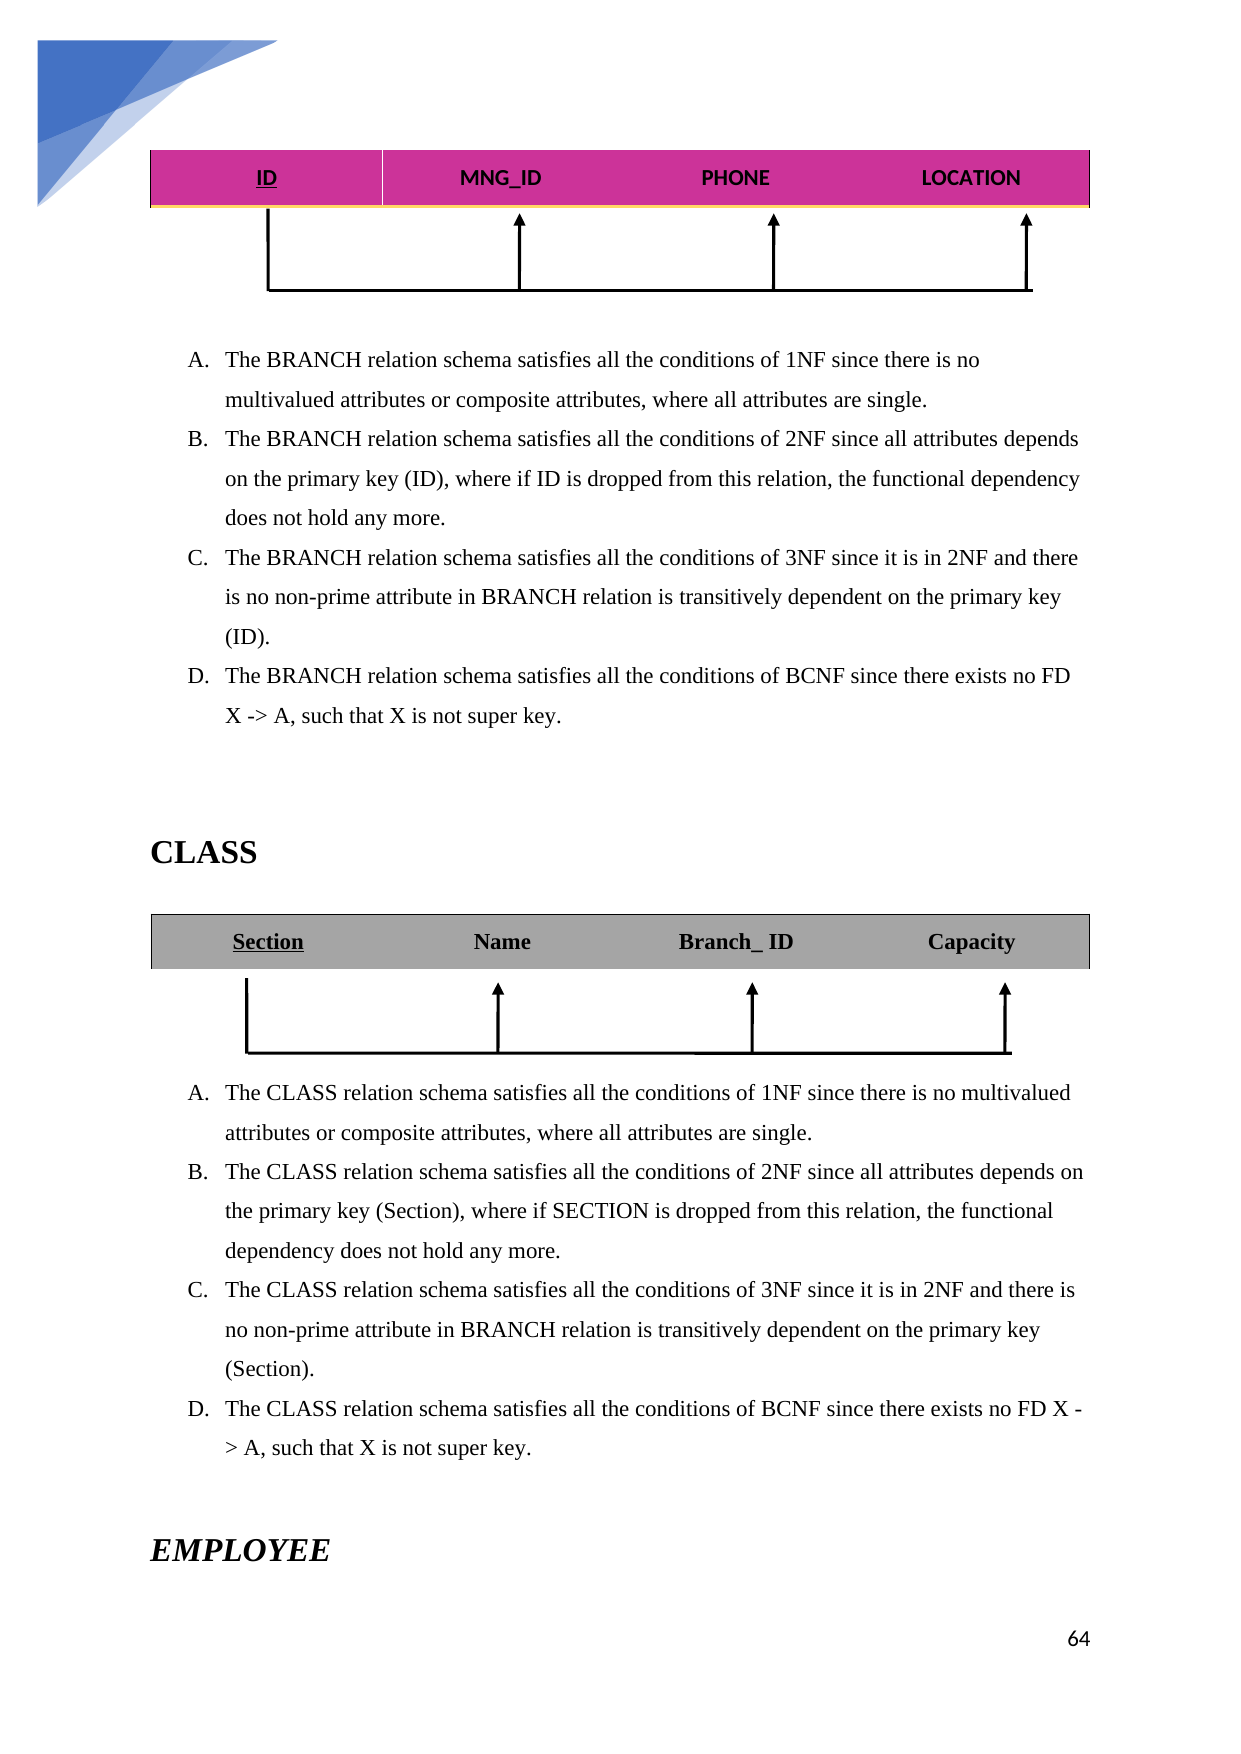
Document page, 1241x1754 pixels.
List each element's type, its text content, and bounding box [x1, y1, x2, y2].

list The BRANCH relation schema satisfies all the conditions of 2NF since all attributes depends on the primary key (ID), where if ID is dropped from this relation, the functional dependency does not hold any more. [187, 425, 1090, 531]
table_header Branch_ ID [619, 915, 854, 969]
table_header Section [152, 915, 385, 969]
picture [37, 40, 279, 209]
list The BRANCH relation schema satisfies all the conditions of BCNF since there exists no FD X -> A, such that X is not super key. [187, 662, 1090, 728]
table_header LOCATION [853, 150, 1089, 205]
subtitle EMPLOYEE [150, 1530, 1090, 1568]
table_header ID [151, 150, 382, 205]
table_header Name [385, 915, 619, 969]
table_header MNG_ID [383, 150, 618, 205]
list The BRANCH relation schema satisfies all the conditions of 1NF since there is no multivalued attributes or composite attributes, where all attributes are single. [187, 346, 1090, 412]
list The CLASS relation schema satisfies all the conditions of 3NF since it is in 2NF and there is no non-prime attribute in BRANCH relation is transitively dependent on the primary key (Section). [187, 1276, 1090, 1382]
table_header PHONE [618, 150, 853, 205]
table_header Capacity [854, 915, 1089, 969]
list The BRANCH relation schema satisfies all the conditions of 3NF since it is in 2NF and there is no non-prime attribute in BRANCH relation is transitively dependent on the primary key (ID). [187, 544, 1090, 649]
subtitle CLASS [150, 832, 1090, 870]
list The CLASS relation schema satisfies all the conditions of 2NF since all attributes depends on the primary key (Section), where if SECTION is dropped from this relation, the functional dependency does not hold any more. [187, 1158, 1090, 1263]
list The CLASS relation schema satisfies all the conditions of BCNF since there exists no FD X -> A, such that X is not super key. [187, 1395, 1090, 1461]
list The CLASS relation schema satisfies all the conditions of 1NF since there is no multivalued attributes or composite attributes, where all attributes are single. [187, 1079, 1090, 1145]
